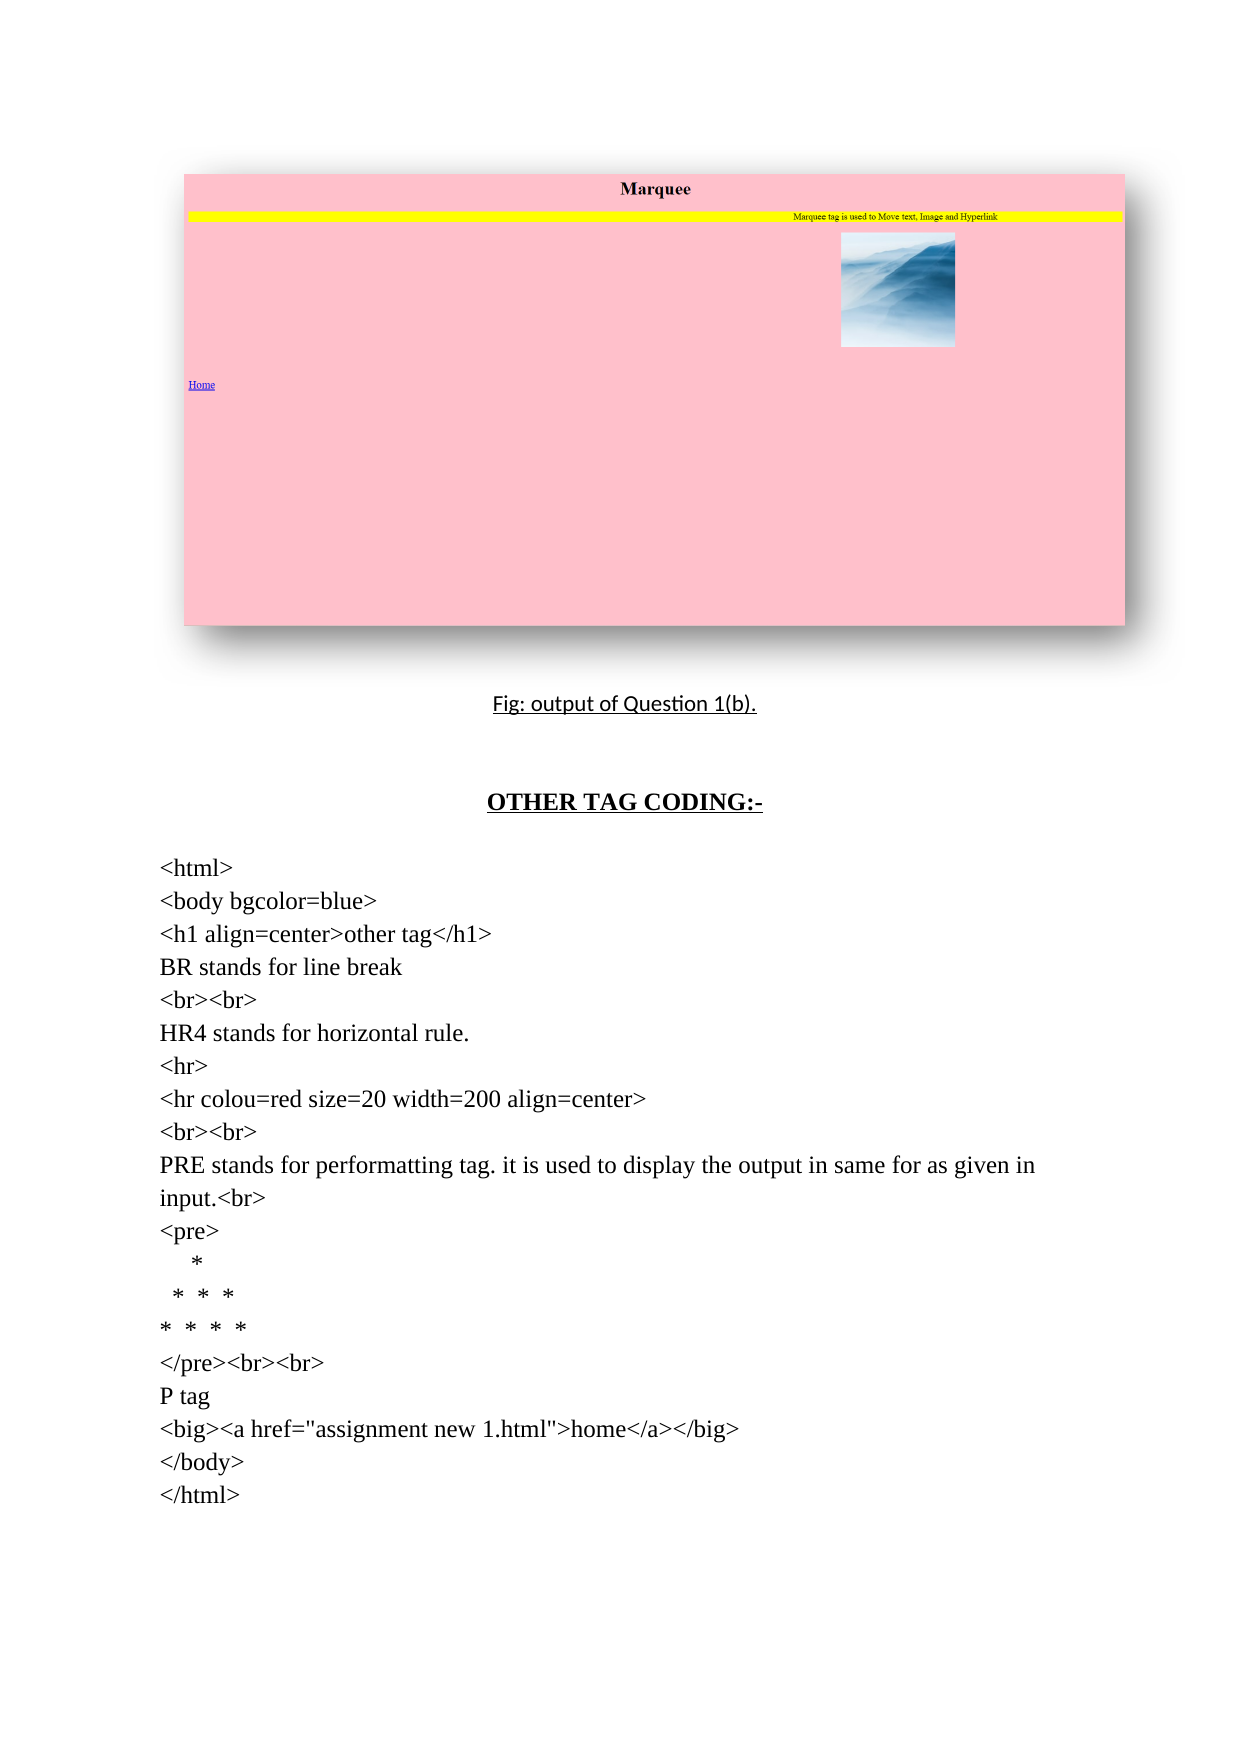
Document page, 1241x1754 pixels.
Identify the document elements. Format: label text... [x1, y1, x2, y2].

list </pre><br><br> [159, 1348, 1090, 1377]
list BR stands for line break [159, 952, 1090, 981]
list <big><a href="assignment new 1.html">home</a></big> [159, 1414, 1090, 1443]
list Fig: output of Question 1(b). [159, 689, 1090, 717]
list <br><br> [159, 1117, 1090, 1146]
list <pre> [159, 1216, 1090, 1245]
list <body bgcolor=blue> [159, 886, 1090, 915]
list </html> [159, 1480, 1090, 1509]
list </body> [159, 1447, 1090, 1476]
list <hr colou=red size=20 width=200 align=center> [159, 1084, 1090, 1113]
list * * * * [159, 1315, 1090, 1344]
list <br><br> [159, 985, 1090, 1014]
list P tag [159, 1381, 1090, 1410]
list <h1 align=center>other tag</h1> [159, 919, 1090, 948]
list <html> [159, 853, 1090, 882]
list OTHER TAG CODING:- [159, 787, 1090, 816]
list * [159, 1249, 1090, 1278]
list PRE stands for performatting tag. it is used to display the output in same for as given in input.<br> [159, 1150, 1090, 1212]
list <hr> [159, 1051, 1090, 1080]
list HR4 stands for horizontal rule. [159, 1018, 1090, 1047]
picture [184, 174, 1125, 626]
list * * * [159, 1282, 1090, 1311]
